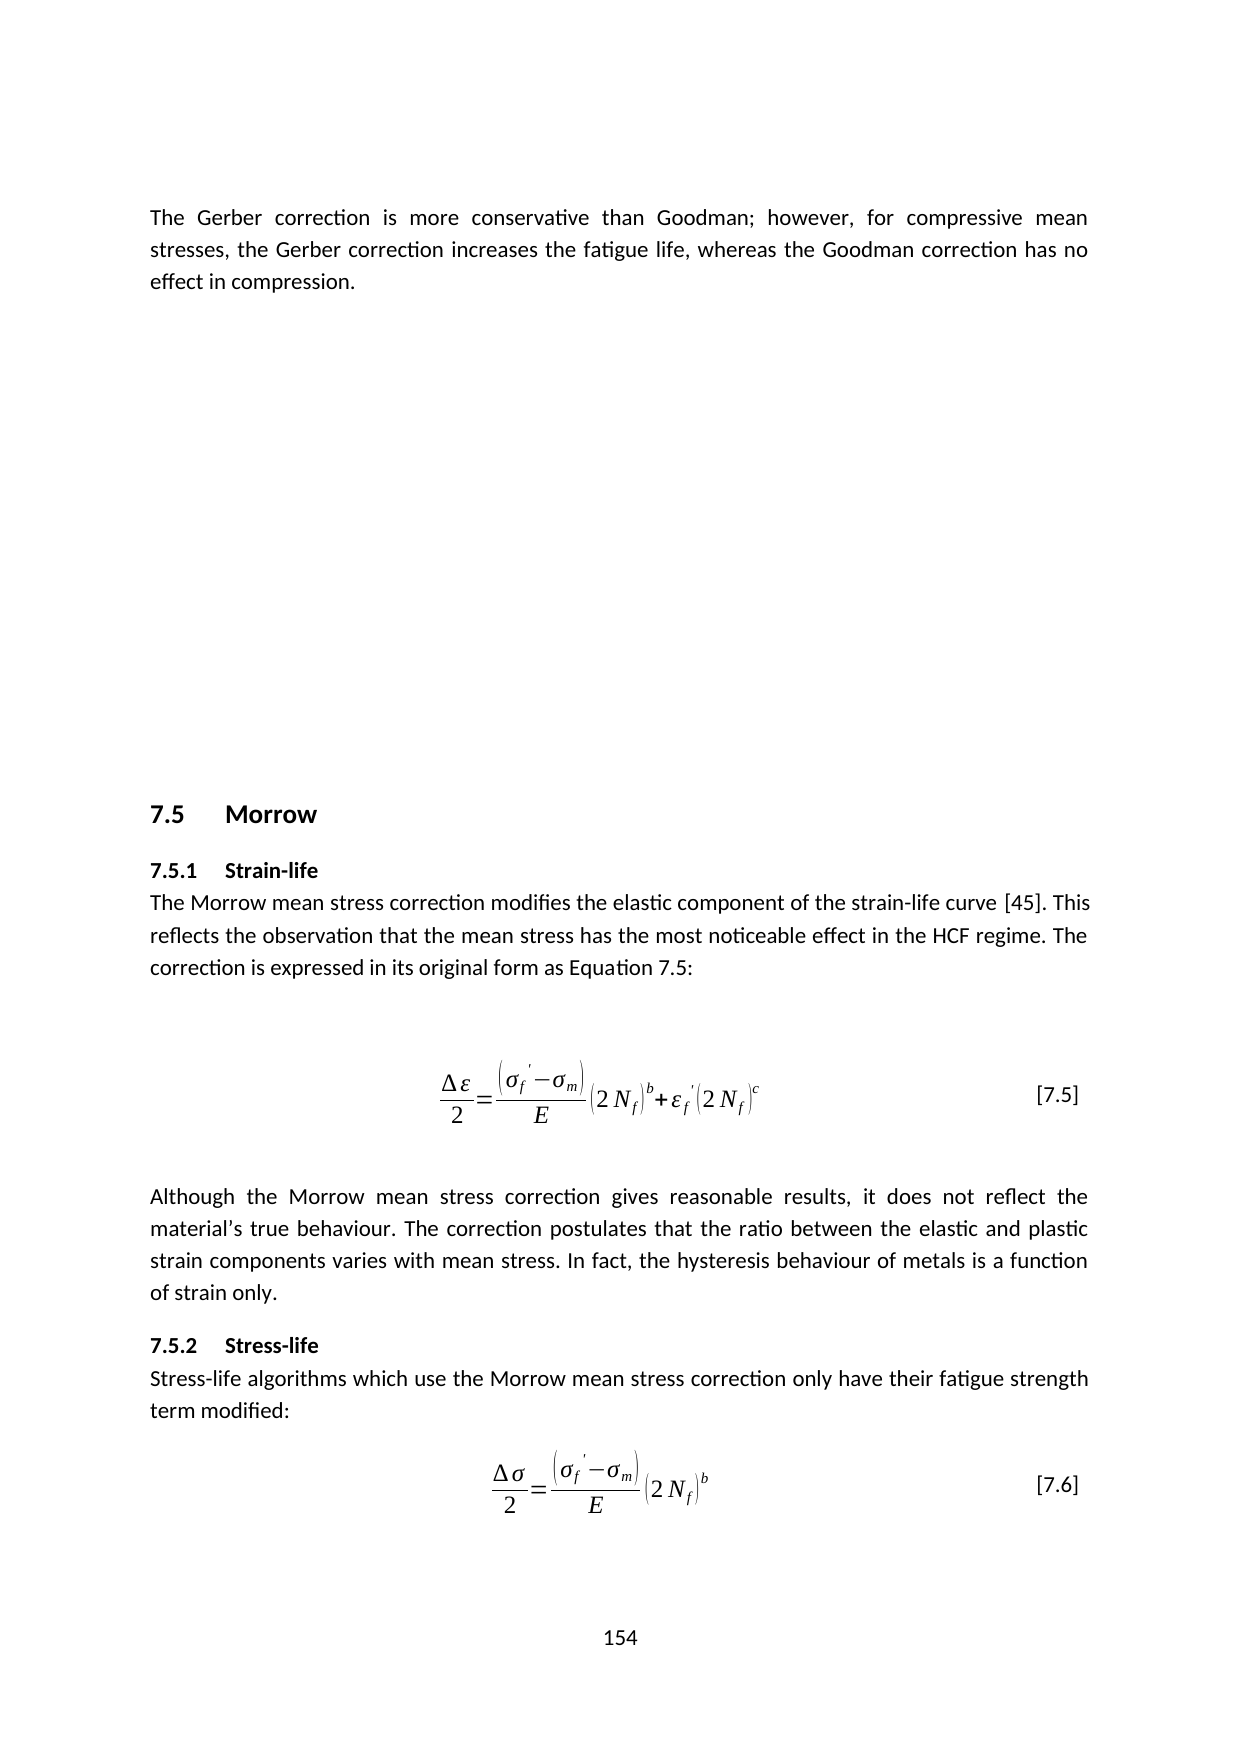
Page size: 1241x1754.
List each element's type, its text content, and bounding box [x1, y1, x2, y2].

text The Gerber correction is more conservative than Goodman; however, for compressive mean stresses, the Gerber correction increases the fatigue life, whereas the Goodman correction has no effect in compression. [150, 203, 1090, 295]
subtitle 7.5 Morrow [150, 798, 1090, 831]
subtitle 7.5.1 Strain-life [150, 856, 1090, 884]
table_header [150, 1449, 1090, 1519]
text Stress-life algorithms which use the Morrow mean stress correction only have their fatigue strength term modified: [150, 1364, 1090, 1424]
text The Morrow mean stress correction modifies the elastic component of the strain-life curve. This reflects the observation that the mean stress has the most noticeable effect in the HCF regime. The correction is expressed in its original form as Equation 7.5: [150, 888, 1090, 981]
text Although the Morrow mean stress correction gives reasonable results, it does not reflect the material’s true behaviour. The correction postulates that the ratio between the elastic and plastic strain components varies with mean stress. In fact, the hysteresis behaviour of metals is a function of strain only. [150, 1182, 1090, 1307]
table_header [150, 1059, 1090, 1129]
subtitle 7.5.2 Stress-life [150, 1332, 1090, 1359]
